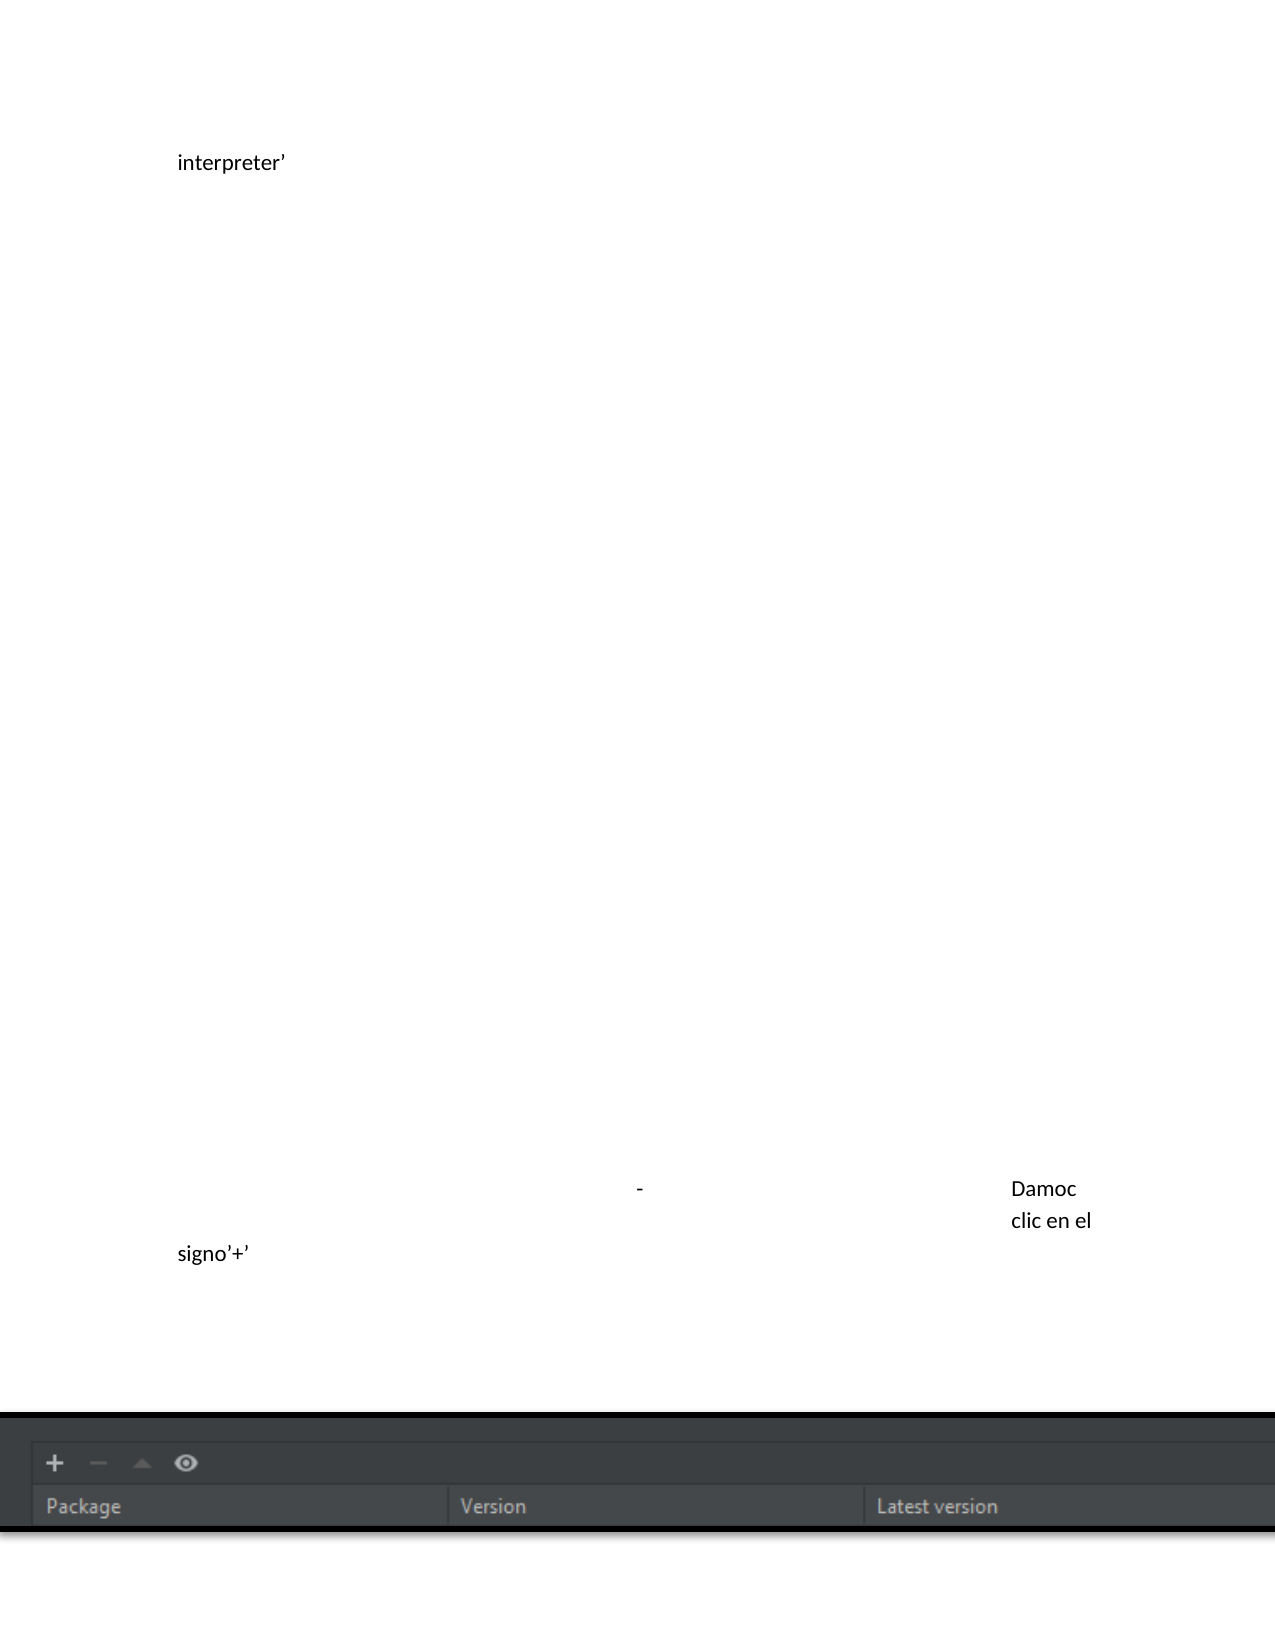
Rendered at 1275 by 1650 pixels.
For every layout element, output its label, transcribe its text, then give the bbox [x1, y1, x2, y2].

picture [0, 1418, 1275, 1526]
text -Damoc clic en el signo’+’ [177, 753, 1098, 1267]
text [177, 148, 1098, 469]
